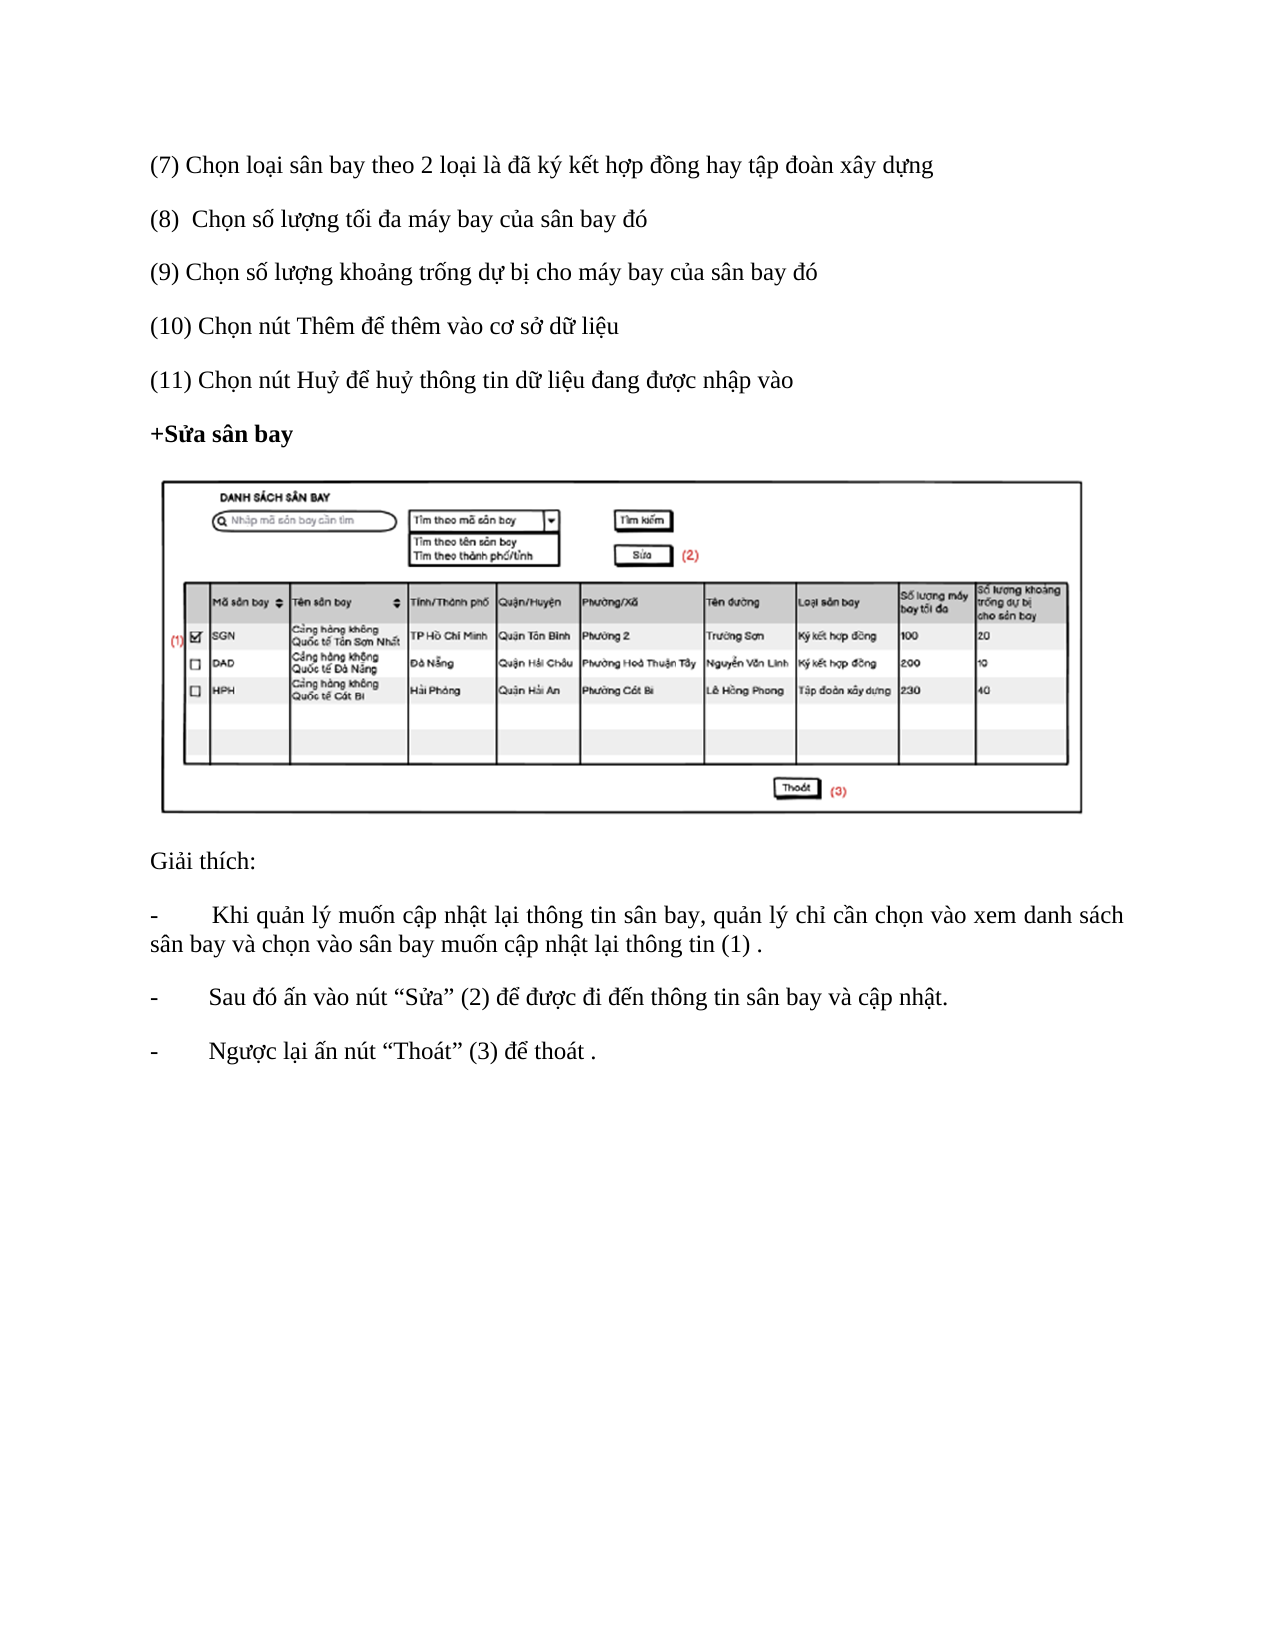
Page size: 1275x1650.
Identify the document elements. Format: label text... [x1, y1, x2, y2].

text - Khi quản lý muốn cập nhật lại thông tin sân bay, quản lý chỉ cần chọn vào xem danh sách sân bay và chọn vào sân bay muốn cập nhật lại thông tin (1) . [150, 900, 1125, 957]
text (9) Chọn số lượng khoảng trống dự bị cho máy bay của sân bay đó [150, 257, 1125, 286]
picture [150, 472, 1090, 822]
text - Ngược lại ấn nút “Thoát” (3) để thoát . [150, 1036, 1125, 1065]
text Giải thích: [150, 846, 1125, 875]
text - Sau đó ấn vào nút “Sửa” (2) để được đi đến thông tin sân bay và cập nhật. [150, 982, 1125, 1011]
text (10) Chọn nút Thêm để thêm vào cơ sở dữ liệu [150, 311, 1125, 340]
text (7) Chọn loại sân bay theo 2 loại là đã ký kết hợp đồng hay tập đoàn xây dựng [150, 150, 1125, 179]
text +Sửa sân bay [150, 419, 1125, 447]
text (8) Chọn số lượng tối đa máy bay của sân bay đó [150, 204, 1125, 232]
text (11) Chọn nút Huỷ để huỷ thông tin dữ liệu đang được nhập vào [150, 365, 1125, 394]
